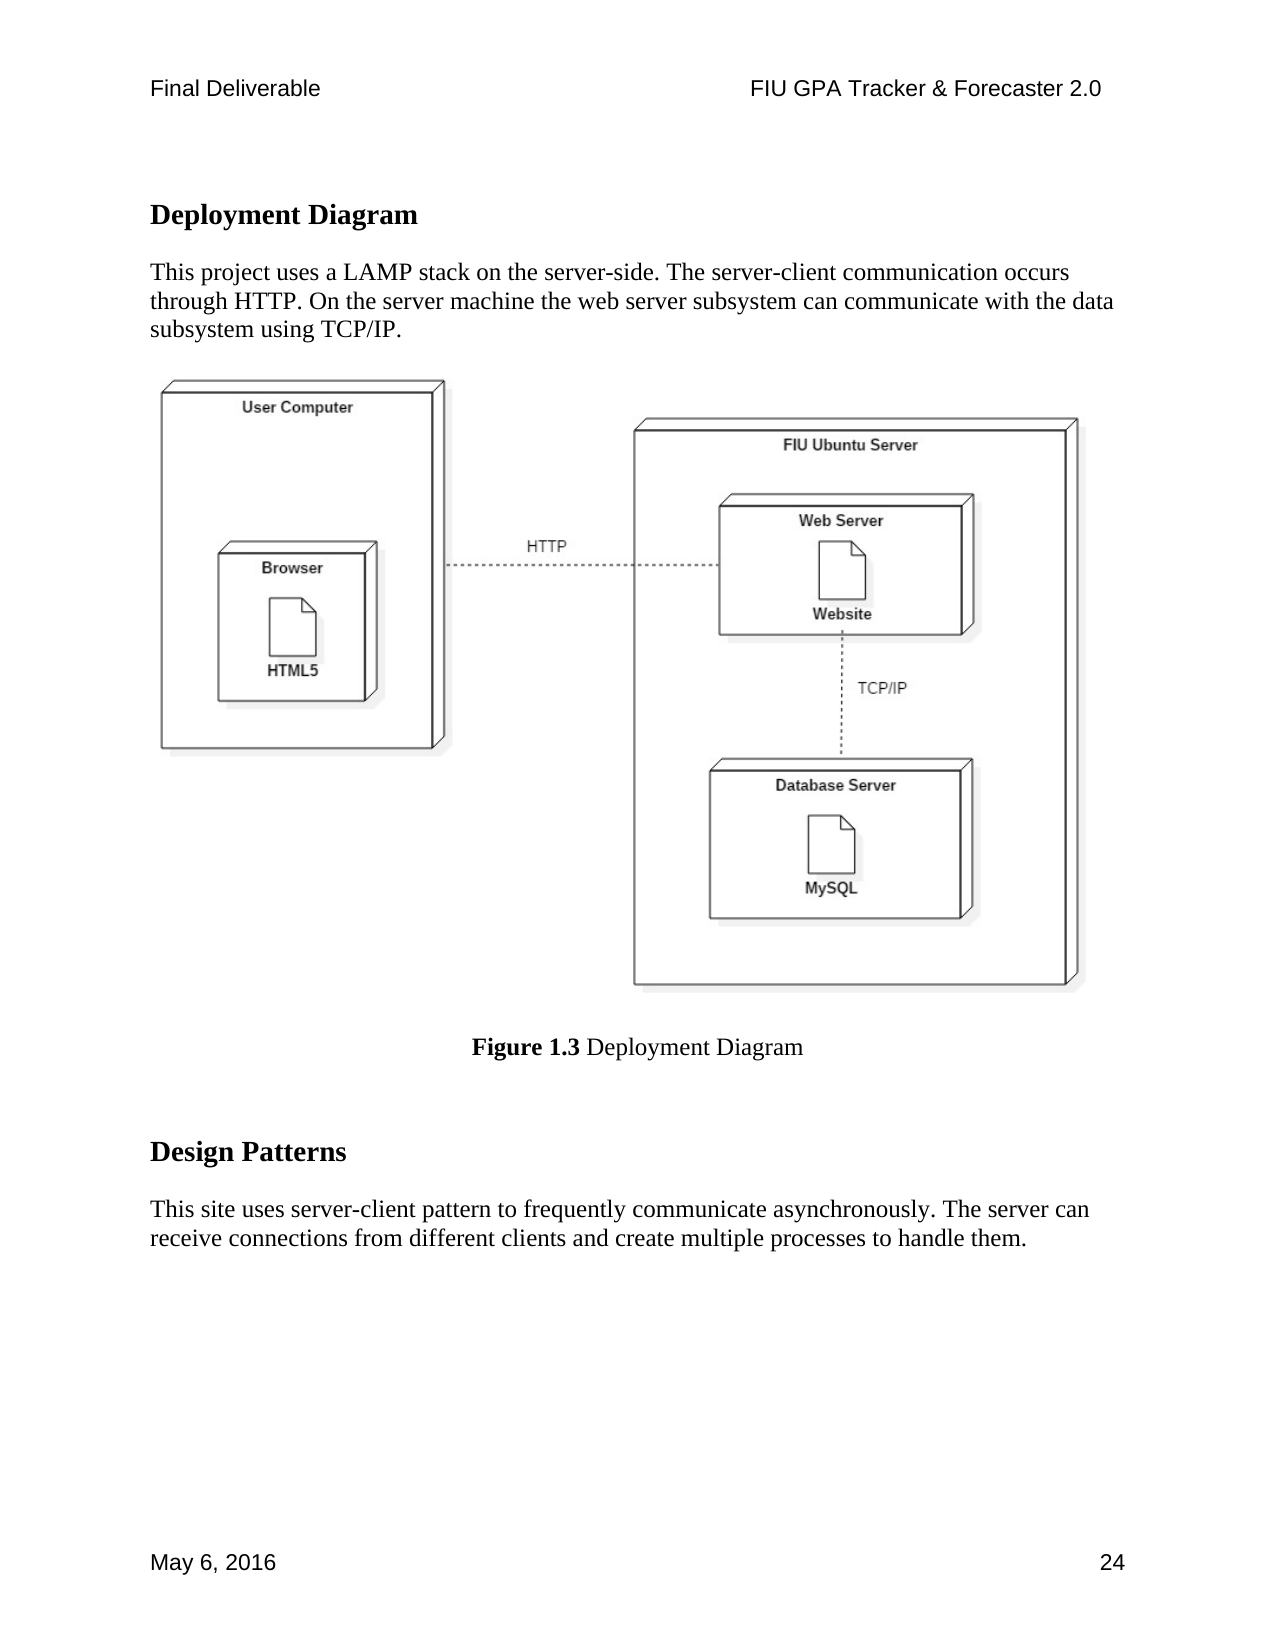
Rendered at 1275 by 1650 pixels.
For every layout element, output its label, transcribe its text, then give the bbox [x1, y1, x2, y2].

subtitle Deployment Diagram [150, 197, 1125, 231]
text Figure 1.3 Deployment Diagram [150, 1033, 1125, 1061]
text This project uses a LAMP stack on the server-side. The server-client communication occurs through HTTP. On the server machine the web server subsystem can communicate with the data subsystem using TCP/IP. [150, 257, 1125, 343]
text This site uses server-client pattern to frequently communicate asynchronously. The server can receive connections from different clients and create multiple processes to handle them. [150, 1194, 1125, 1252]
subtitle Design Patterns [150, 1134, 1125, 1168]
picture [150, 369, 1125, 1033]
